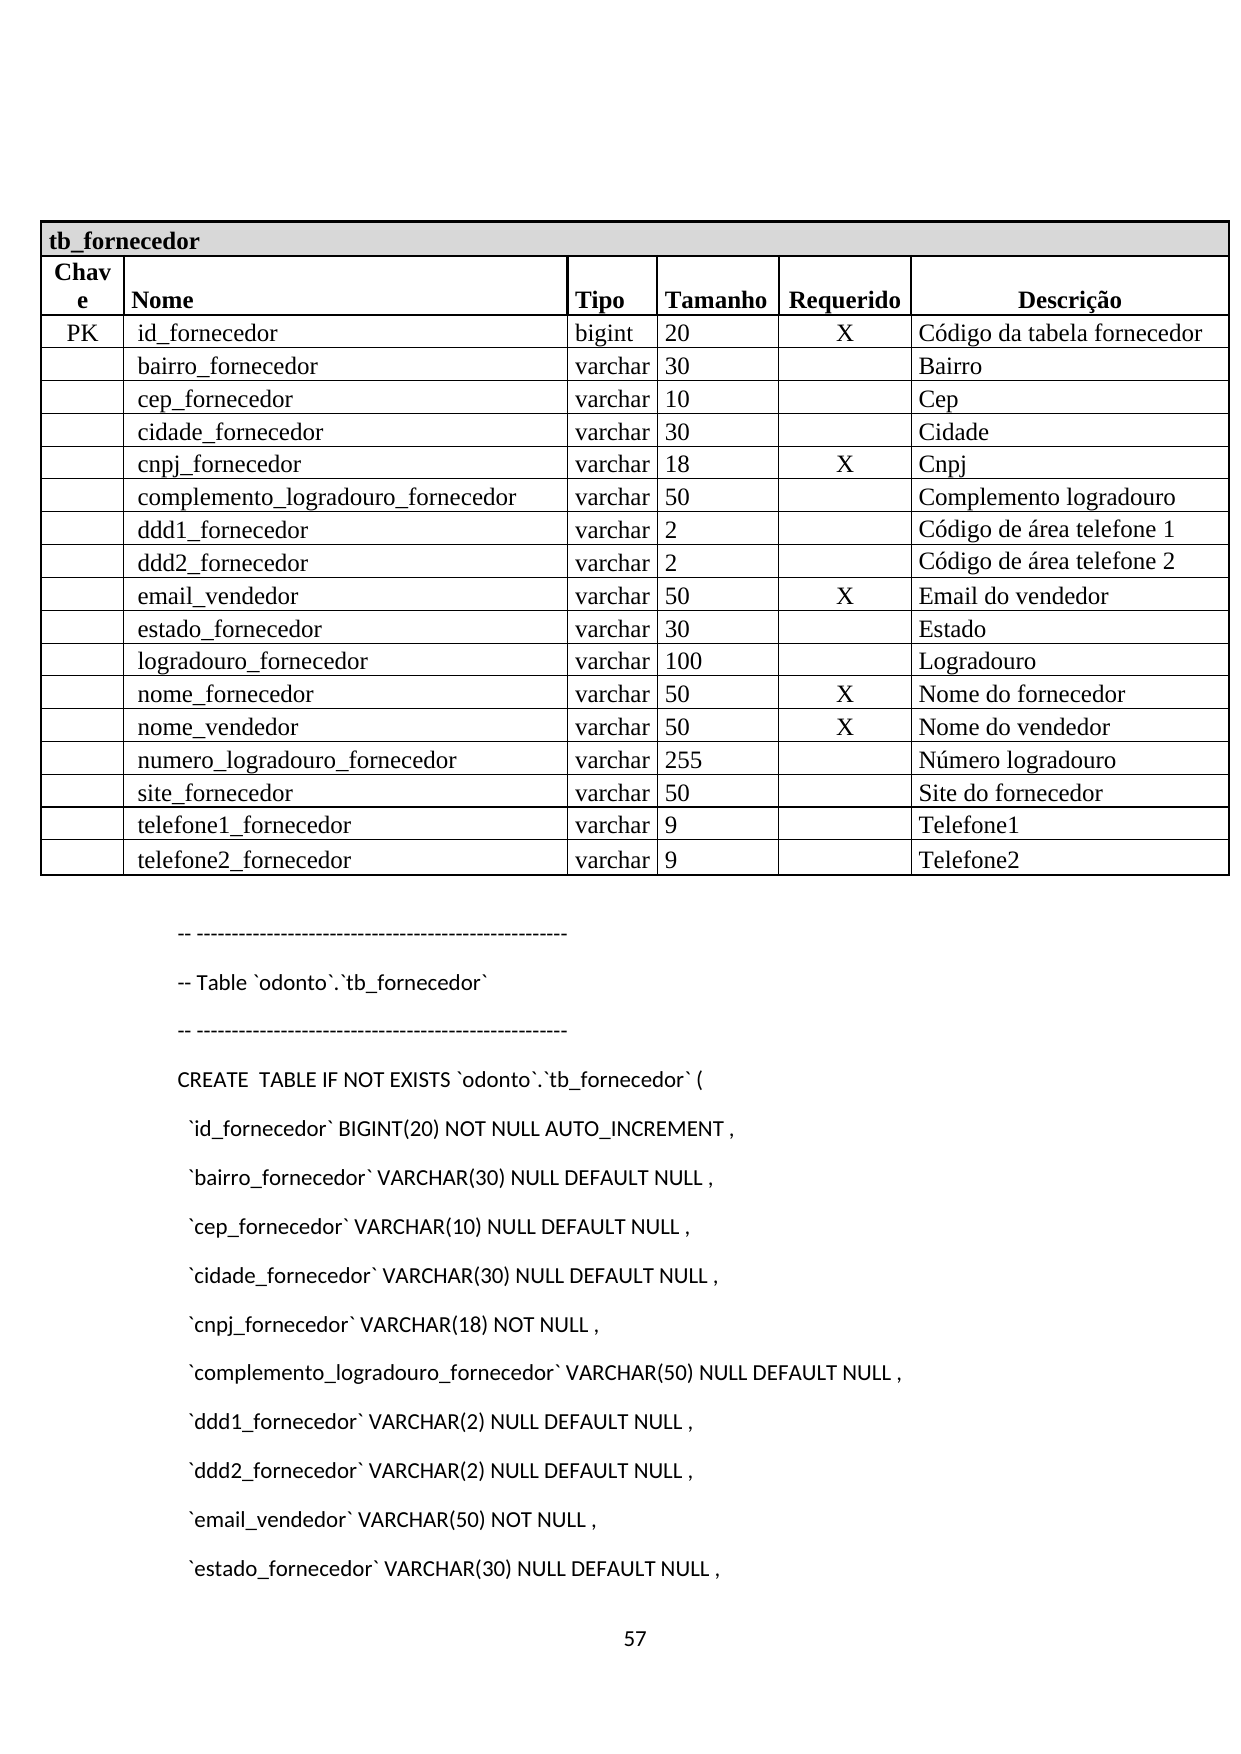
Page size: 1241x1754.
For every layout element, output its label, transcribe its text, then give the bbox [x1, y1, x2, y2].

table_cell 18 [658, 447, 778, 478]
table_cell Nome do fornecedor [912, 676, 1228, 708]
table_cell [42, 840, 123, 874]
table_cell varchar [568, 709, 657, 741]
table_cell [42, 414, 123, 446]
table_cell 9 [658, 840, 778, 874]
table_cell Código da tabela fornecedor [912, 316, 1228, 347]
table_cell bairro_fornecedor [124, 348, 567, 380]
table_cell 2 [658, 545, 778, 577]
table_cell X [779, 447, 911, 478]
table_cell [779, 414, 911, 446]
table_cell complemento_logradouro_fornecedor [124, 479, 567, 511]
table_cell estado_fornecedor [124, 611, 567, 642]
table_cell [42, 611, 123, 642]
table_cell varchar [568, 644, 657, 675]
table_cell Cep [912, 381, 1228, 413]
table_cell varchar [568, 676, 657, 708]
table_cell [779, 644, 911, 675]
text `cep_fornecedor` VARCHAR(10) NULL DEFAULT NULL , [177, 1212, 1092, 1240]
text `cnpj_fornecedor` VARCHAR(18) NOT NULL , [177, 1310, 1092, 1338]
table_cell varchar [568, 479, 657, 511]
table_cell varchar [568, 611, 657, 642]
table_cell Complemento logradouro [912, 479, 1228, 511]
table_cell telefone2_fornecedor [124, 840, 567, 874]
table_cell varchar [568, 742, 657, 774]
table_cell Descrição [912, 257, 1228, 314]
text `bairro_fornecedor` VARCHAR(30) NULL DEFAULT NULL , [177, 1163, 1092, 1191]
table_cell X [779, 578, 911, 609]
table_cell Tipo [569, 257, 656, 314]
table_cell bigint [568, 316, 657, 347]
table_header tb_fornecedor [42, 223, 1228, 255]
table_cell X [779, 676, 911, 708]
table_cell [42, 479, 123, 511]
table_cell 10 [658, 381, 778, 413]
text -- ----------------------------------------------------- [177, 919, 1092, 947]
table_cell 50 [658, 676, 778, 708]
table_cell [779, 479, 911, 511]
table_cell 50 [658, 709, 778, 741]
table_cell 50 [658, 479, 778, 511]
text `id_fornecedor` BIGINT(20) NOT NULL AUTO_INCREMENT , [177, 1114, 1092, 1142]
table_cell [779, 840, 911, 874]
table_cell logradouro_fornecedor [124, 644, 567, 675]
table_cell varchar [568, 808, 657, 839]
text CREATE TABLE IF NOT EXISTS `odonto`.`tb_fornecedor` ( [177, 1065, 1092, 1093]
text `ddd2_fornecedor` VARCHAR(2) NULL DEFAULT NULL , [177, 1456, 1092, 1484]
text `cidade_fornecedor` VARCHAR(30) NULL DEFAULT NULL , [177, 1261, 1092, 1289]
table_cell [42, 709, 123, 741]
table_cell Telefone1 [912, 808, 1228, 839]
table_cell Site do fornecedor [912, 775, 1228, 806]
table_cell X [779, 709, 911, 741]
table_cell X [779, 316, 911, 347]
table_cell site_fornecedor [124, 775, 567, 806]
table_cell Código de área telefone 1 [912, 512, 1228, 544]
table_cell [42, 644, 123, 675]
table_cell [42, 348, 123, 380]
table_cell ddd2_fornecedor [124, 545, 567, 577]
table_cell varchar [568, 512, 657, 544]
table_cell cep_fornecedor [124, 381, 567, 413]
table_cell PK [42, 316, 123, 347]
table_cell [779, 512, 911, 544]
text `complemento_logradouro_fornecedor` VARCHAR(50) NULL DEFAULT NULL , [177, 1358, 1092, 1387]
table_cell [42, 742, 123, 774]
table_cell Código de área telefone 2 [912, 545, 1228, 577]
text `estado_fornecedor` VARCHAR(30) NULL DEFAULT NULL , [177, 1554, 1092, 1582]
table_cell telefone1_fornecedor [124, 808, 567, 839]
table_cell email_vendedor [124, 578, 567, 609]
table_cell [779, 381, 911, 413]
table_cell 100 [658, 644, 778, 675]
table_cell [42, 775, 123, 806]
table_cell 30 [658, 611, 778, 642]
table_cell 20 [658, 316, 778, 347]
table_cell Cidade [912, 414, 1228, 446]
table_cell [42, 578, 123, 609]
table_cell [42, 512, 123, 544]
table_cell [42, 447, 123, 478]
table_cell varchar [568, 381, 657, 413]
table_cell Estado [912, 611, 1228, 642]
table_cell numero_logradouro_fornecedor [124, 742, 567, 774]
table_cell [42, 545, 123, 577]
table_cell Logradouro [912, 644, 1228, 675]
table_cell Chave [42, 257, 123, 314]
text `ddd1_fornecedor` VARCHAR(2) NULL DEFAULT NULL , [177, 1407, 1092, 1435]
table_cell [779, 808, 911, 839]
table_cell [779, 611, 911, 642]
table_cell cidade_fornecedor [124, 414, 567, 446]
table_cell nome_fornecedor [124, 676, 567, 708]
table_cell Telefone2 [912, 840, 1228, 874]
table_cell varchar [568, 578, 657, 609]
table_cell Requerido [780, 257, 910, 314]
table_cell Tamanho [658, 257, 778, 314]
table_cell [42, 676, 123, 708]
table_cell 30 [658, 348, 778, 380]
table_cell varchar [568, 840, 657, 874]
table_cell varchar [568, 775, 657, 806]
table_cell 50 [658, 775, 778, 806]
table_cell [42, 808, 123, 839]
table_cell cnpj_fornecedor [124, 447, 567, 478]
table_cell varchar [568, 414, 657, 446]
table_cell [779, 742, 911, 774]
table_cell [42, 381, 123, 413]
text -- ----------------------------------------------------- [177, 1017, 1092, 1044]
table_cell Cnpj [912, 447, 1228, 478]
table_cell ddd1_fornecedor [124, 512, 567, 544]
table_cell nome_vendedor [124, 709, 567, 741]
table_cell Número logradouro [912, 742, 1228, 774]
table_cell 50 [658, 578, 778, 609]
table_cell Nome [125, 257, 566, 314]
table_cell 255 [658, 742, 778, 774]
table_cell [779, 348, 911, 380]
table_cell varchar [568, 447, 657, 478]
table_cell [779, 545, 911, 577]
text -- Table `odonto`.`tb_fornecedor` [177, 968, 1092, 996]
table_cell Nome do vendedor [912, 709, 1228, 741]
table_cell 30 [658, 414, 778, 446]
table_cell 2 [658, 512, 778, 544]
table_cell varchar [568, 348, 657, 380]
table_cell 9 [658, 808, 778, 839]
table_cell id_fornecedor [124, 316, 567, 347]
table_cell Email do vendedor [912, 578, 1228, 609]
table_cell varchar [568, 545, 657, 577]
text `email_vendedor` VARCHAR(50) NOT NULL , [177, 1505, 1092, 1533]
table_cell Bairro [912, 348, 1228, 380]
table_cell [779, 775, 911, 806]
